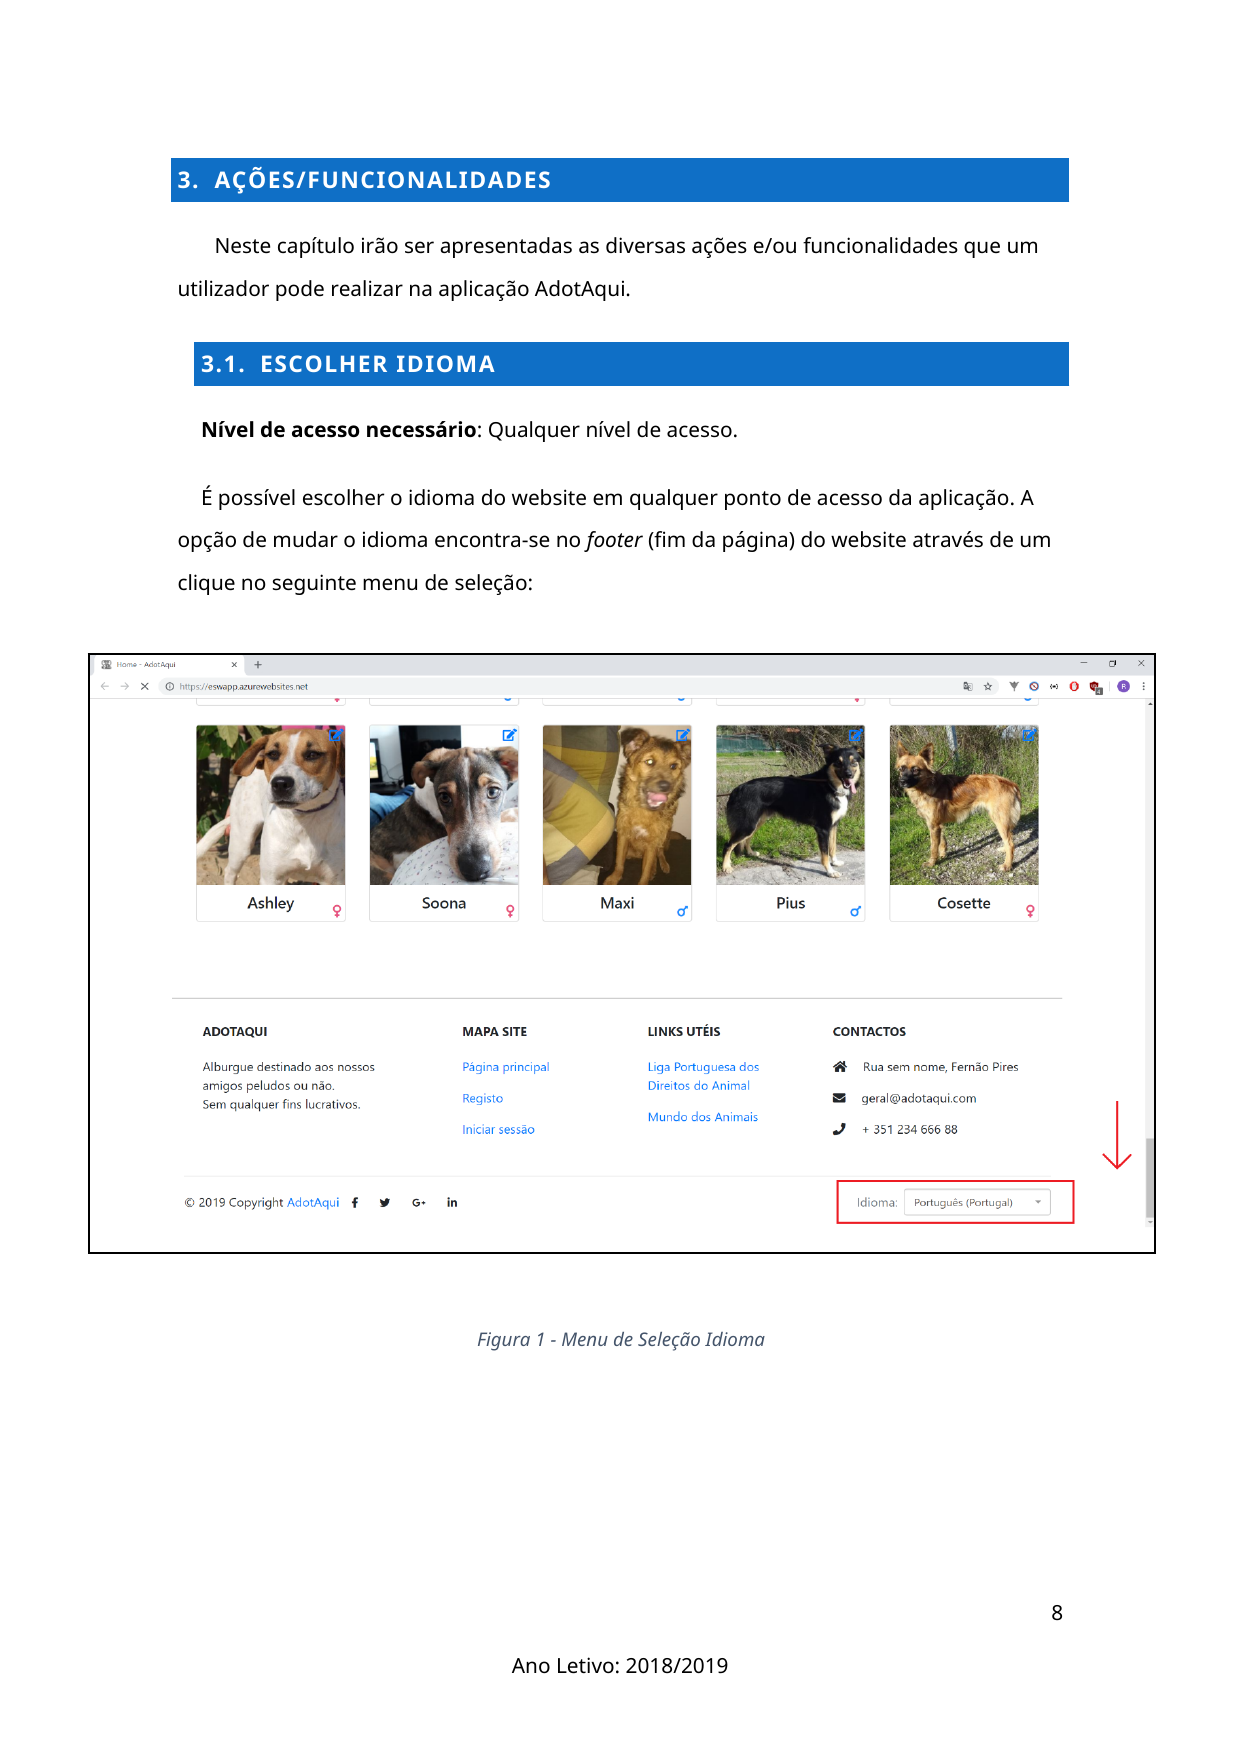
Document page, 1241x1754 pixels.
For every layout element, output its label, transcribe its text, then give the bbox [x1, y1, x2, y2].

text É possível escolher o idioma do website em qualquer ponto de acesso da aplicação. A opção de mudar o idioma encontra-se no footer (fim da página) do website através de um clique no seguinte menu de seleção: [177, 483, 1063, 596]
subtitle Ações/Funcionalidades [177, 164, 1063, 196]
subtitle Escolher Idioma [201, 348, 1063, 379]
text Neste capítulo irão ser apresentadas as diversas ações e/ou funcionalidades que um utilizador pode realizar na aplicação AdotAqui. [177, 232, 1063, 303]
picture [90, 655, 1154, 1252]
text Nível de acesso necessário: Qualquer nível de acesso. [177, 415, 1063, 444]
